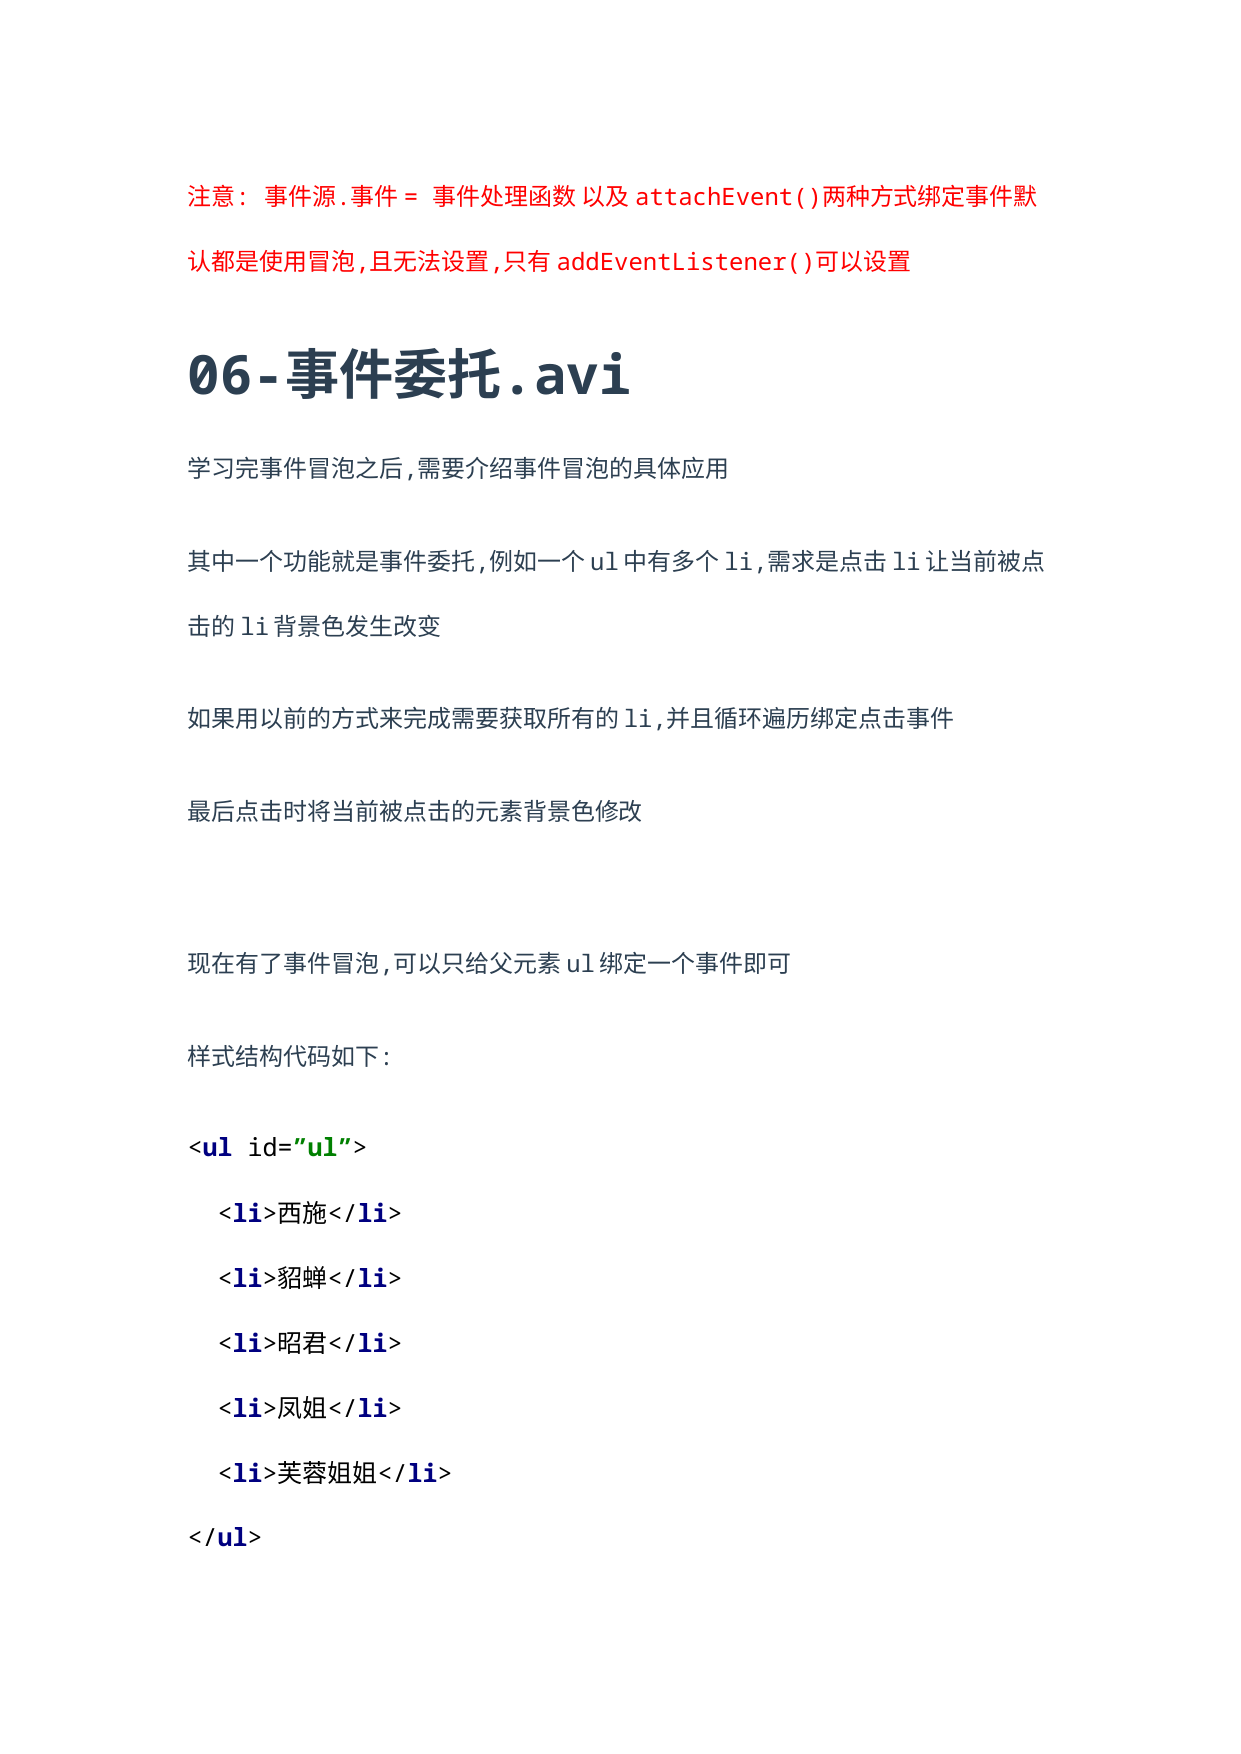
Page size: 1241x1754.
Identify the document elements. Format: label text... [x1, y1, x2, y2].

text 样式结构代码如下: [187, 1022, 1053, 1087]
text 如果用以前的方式来完成需要获取所有的li,并且循环遍历绑定点击事件 [187, 684, 1053, 749]
text 最后点击时将当前被点击的元素背景色修改 [187, 777, 1053, 842]
text 学习完事件冒泡之后,需要介绍事件冒泡的具体应用 [187, 434, 1053, 499]
text 其中一个功能就是事件委托,例如一个ul中有多个li,需求是点击li让当前被点击的li背景色发生改变 [187, 527, 1053, 657]
text <ul id=”ul”> <li>西施</li> <li>貂蝉</li> <li>昭君</li> <li>凤姐</li> <li>芙蓉姐姐</li> </ul> [187, 1114, 1053, 1569]
text 现在有了事件冒泡,可以只给父元素ul绑定一个事件即可 [187, 929, 1053, 994]
text 06-事件委托.avi [187, 322, 1053, 419]
text 注意: 事件源.事件 = 事件处理函数 以及 attachEvent()两种方式绑定事件默认都是使用冒泡,且无法设置,只有addEventListener()可以设置 [187, 162, 1053, 292]
